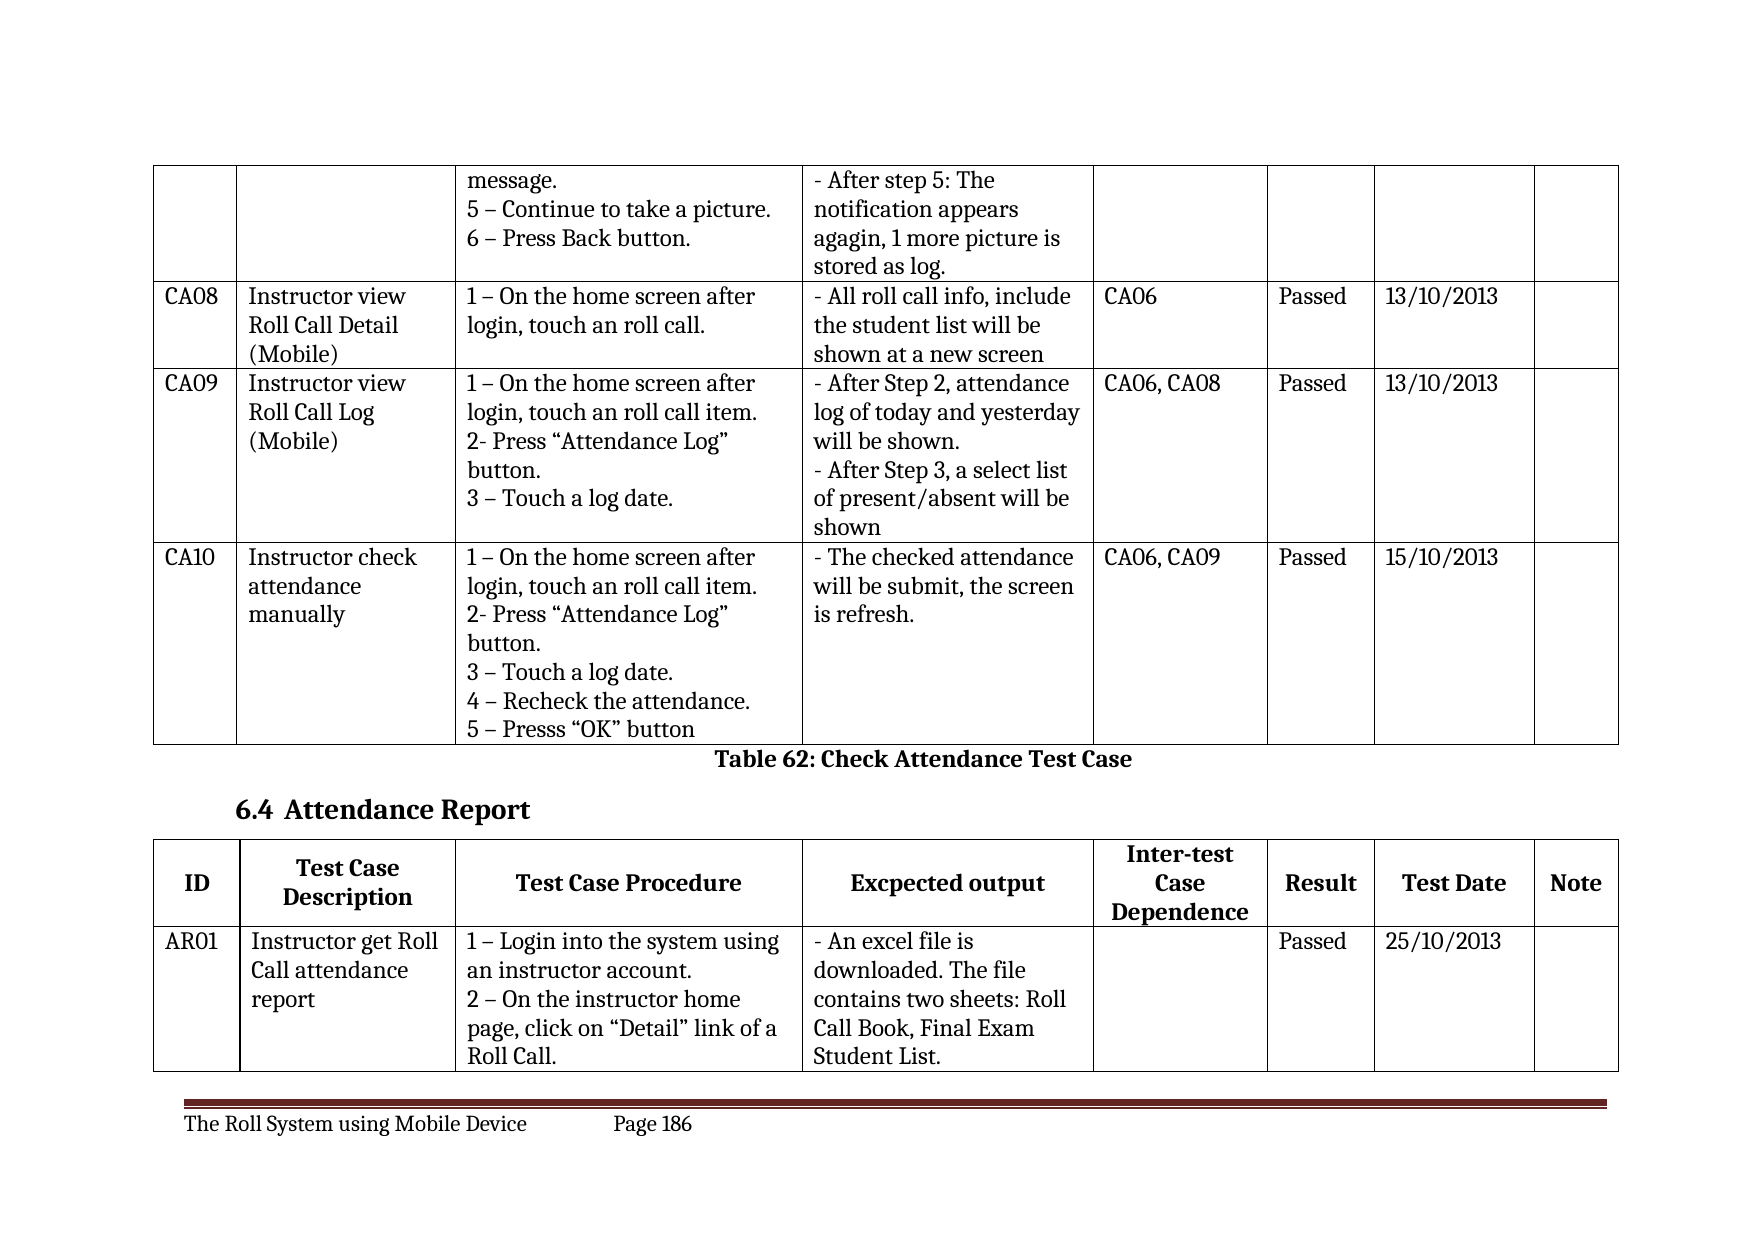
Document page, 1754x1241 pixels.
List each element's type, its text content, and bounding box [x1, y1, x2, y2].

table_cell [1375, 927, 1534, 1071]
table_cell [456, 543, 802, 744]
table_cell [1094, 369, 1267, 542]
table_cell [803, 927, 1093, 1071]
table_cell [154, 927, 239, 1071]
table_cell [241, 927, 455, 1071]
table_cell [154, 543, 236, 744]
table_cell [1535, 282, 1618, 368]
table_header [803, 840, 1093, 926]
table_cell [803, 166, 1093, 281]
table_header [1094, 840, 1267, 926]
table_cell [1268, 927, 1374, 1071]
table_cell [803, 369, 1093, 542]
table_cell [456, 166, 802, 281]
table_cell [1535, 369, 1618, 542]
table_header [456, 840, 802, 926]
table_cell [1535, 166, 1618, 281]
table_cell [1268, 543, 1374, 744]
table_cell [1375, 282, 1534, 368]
subtitle Attendance Report [235, 793, 1607, 826]
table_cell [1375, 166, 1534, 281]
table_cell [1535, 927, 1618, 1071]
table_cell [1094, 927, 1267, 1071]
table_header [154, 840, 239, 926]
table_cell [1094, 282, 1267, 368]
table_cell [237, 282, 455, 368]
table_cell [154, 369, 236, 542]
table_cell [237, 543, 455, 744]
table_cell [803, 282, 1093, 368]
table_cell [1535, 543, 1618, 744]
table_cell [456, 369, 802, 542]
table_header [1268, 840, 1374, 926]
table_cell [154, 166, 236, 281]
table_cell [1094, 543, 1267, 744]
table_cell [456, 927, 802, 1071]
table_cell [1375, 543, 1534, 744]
list Table 62: Check Attendance Test Case [240, 745, 1607, 774]
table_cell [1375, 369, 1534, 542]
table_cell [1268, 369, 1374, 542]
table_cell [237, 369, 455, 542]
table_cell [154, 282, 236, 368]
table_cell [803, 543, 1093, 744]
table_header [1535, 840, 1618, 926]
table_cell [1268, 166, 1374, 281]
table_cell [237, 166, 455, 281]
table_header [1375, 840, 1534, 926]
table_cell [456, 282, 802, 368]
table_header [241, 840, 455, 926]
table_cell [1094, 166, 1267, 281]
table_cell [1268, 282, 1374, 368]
